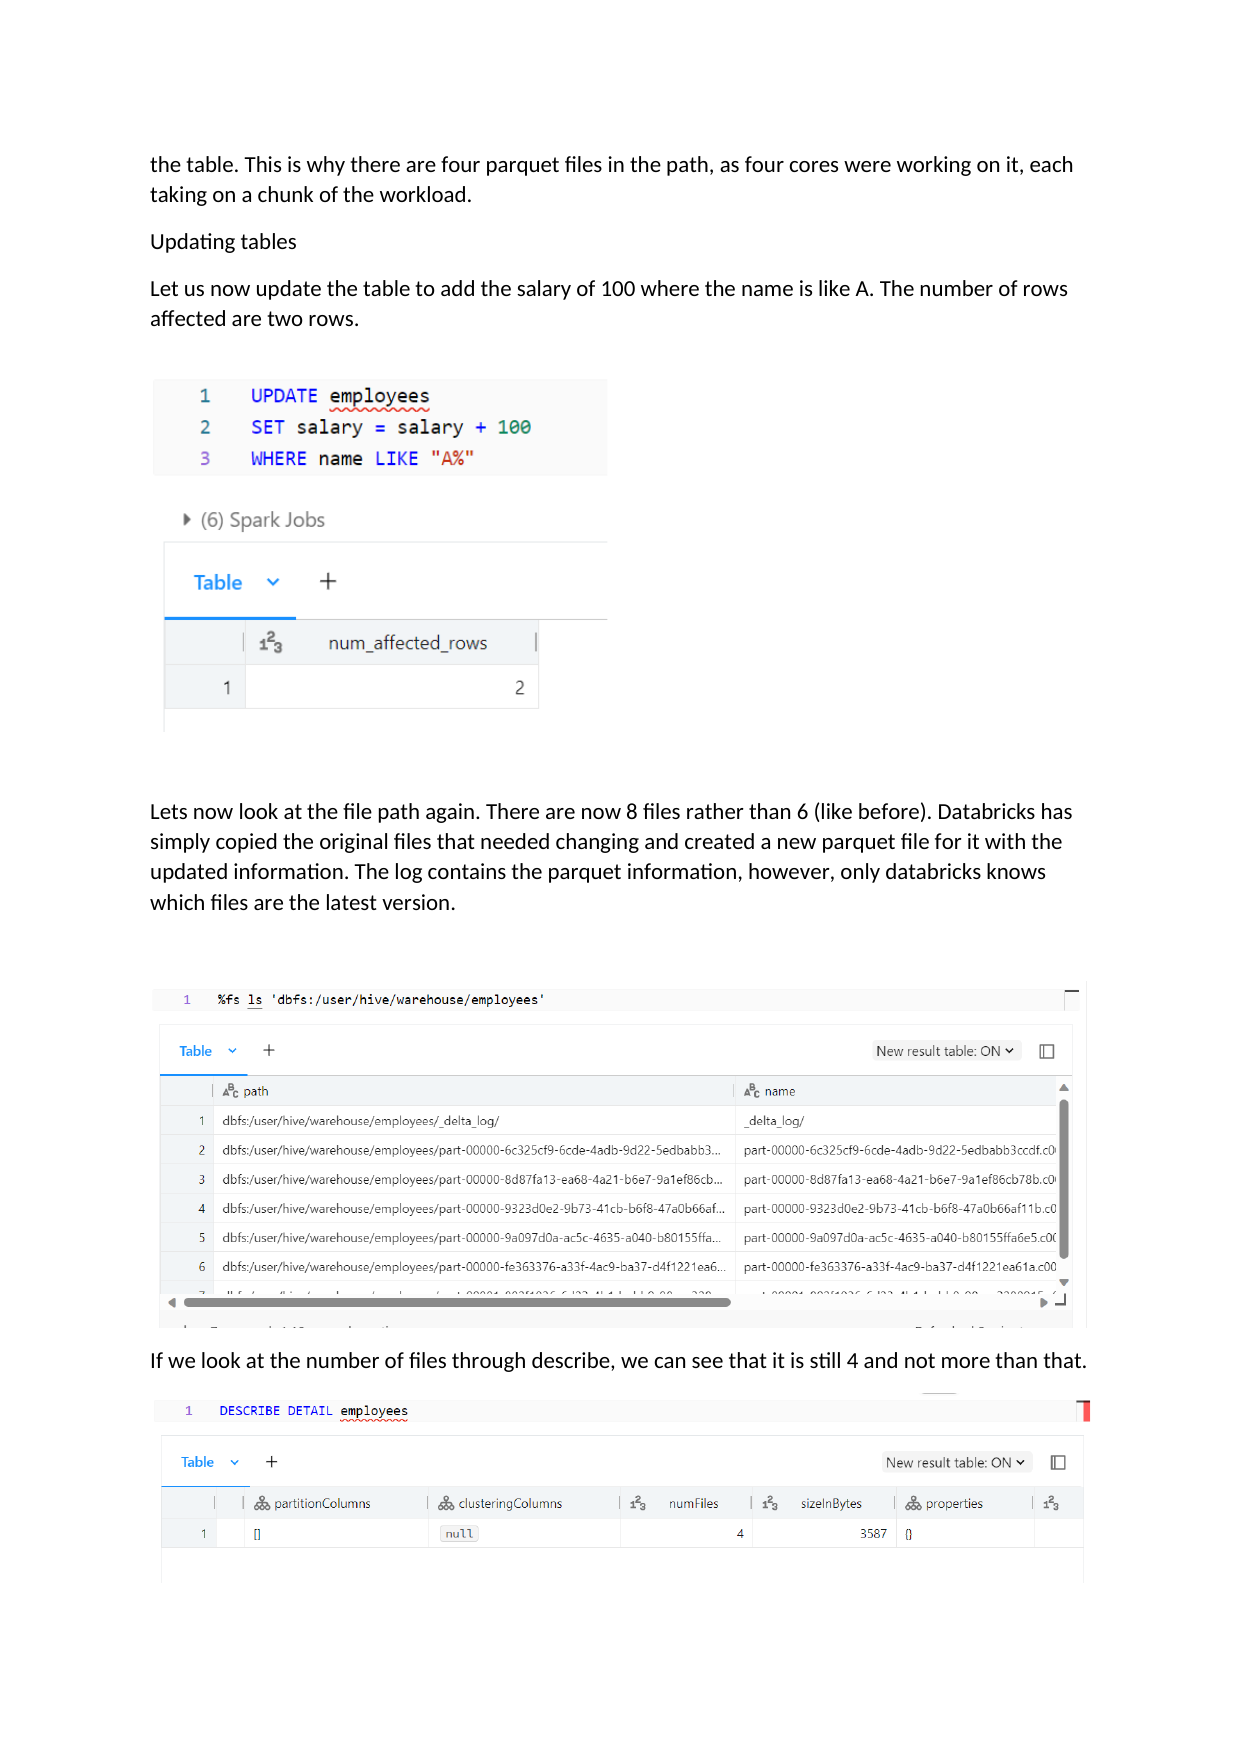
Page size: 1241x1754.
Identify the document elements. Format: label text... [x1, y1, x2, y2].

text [150, 150, 1090, 208]
text Updating tables [150, 227, 1090, 255]
text Let us now update the table to add the salary of 100 where the name is like A. The number of rows affected are two rows. [150, 274, 1090, 332]
text Lets now look at the file path again. There are now 8 files rather than 6 (like before). Databricks has simply copied the original files that needed changing and created a new parquet file for it with the updated information. The log contains the parquet information, however, only databricks knows which files are the latest version. [150, 797, 1090, 916]
picture [150, 351, 608, 732]
text If we look at the number of files through describe, we can see that it is still 4 and not more than that. [150, 1347, 1090, 1375]
picture [150, 1393, 1091, 1583]
picture [150, 981, 1091, 1328]
